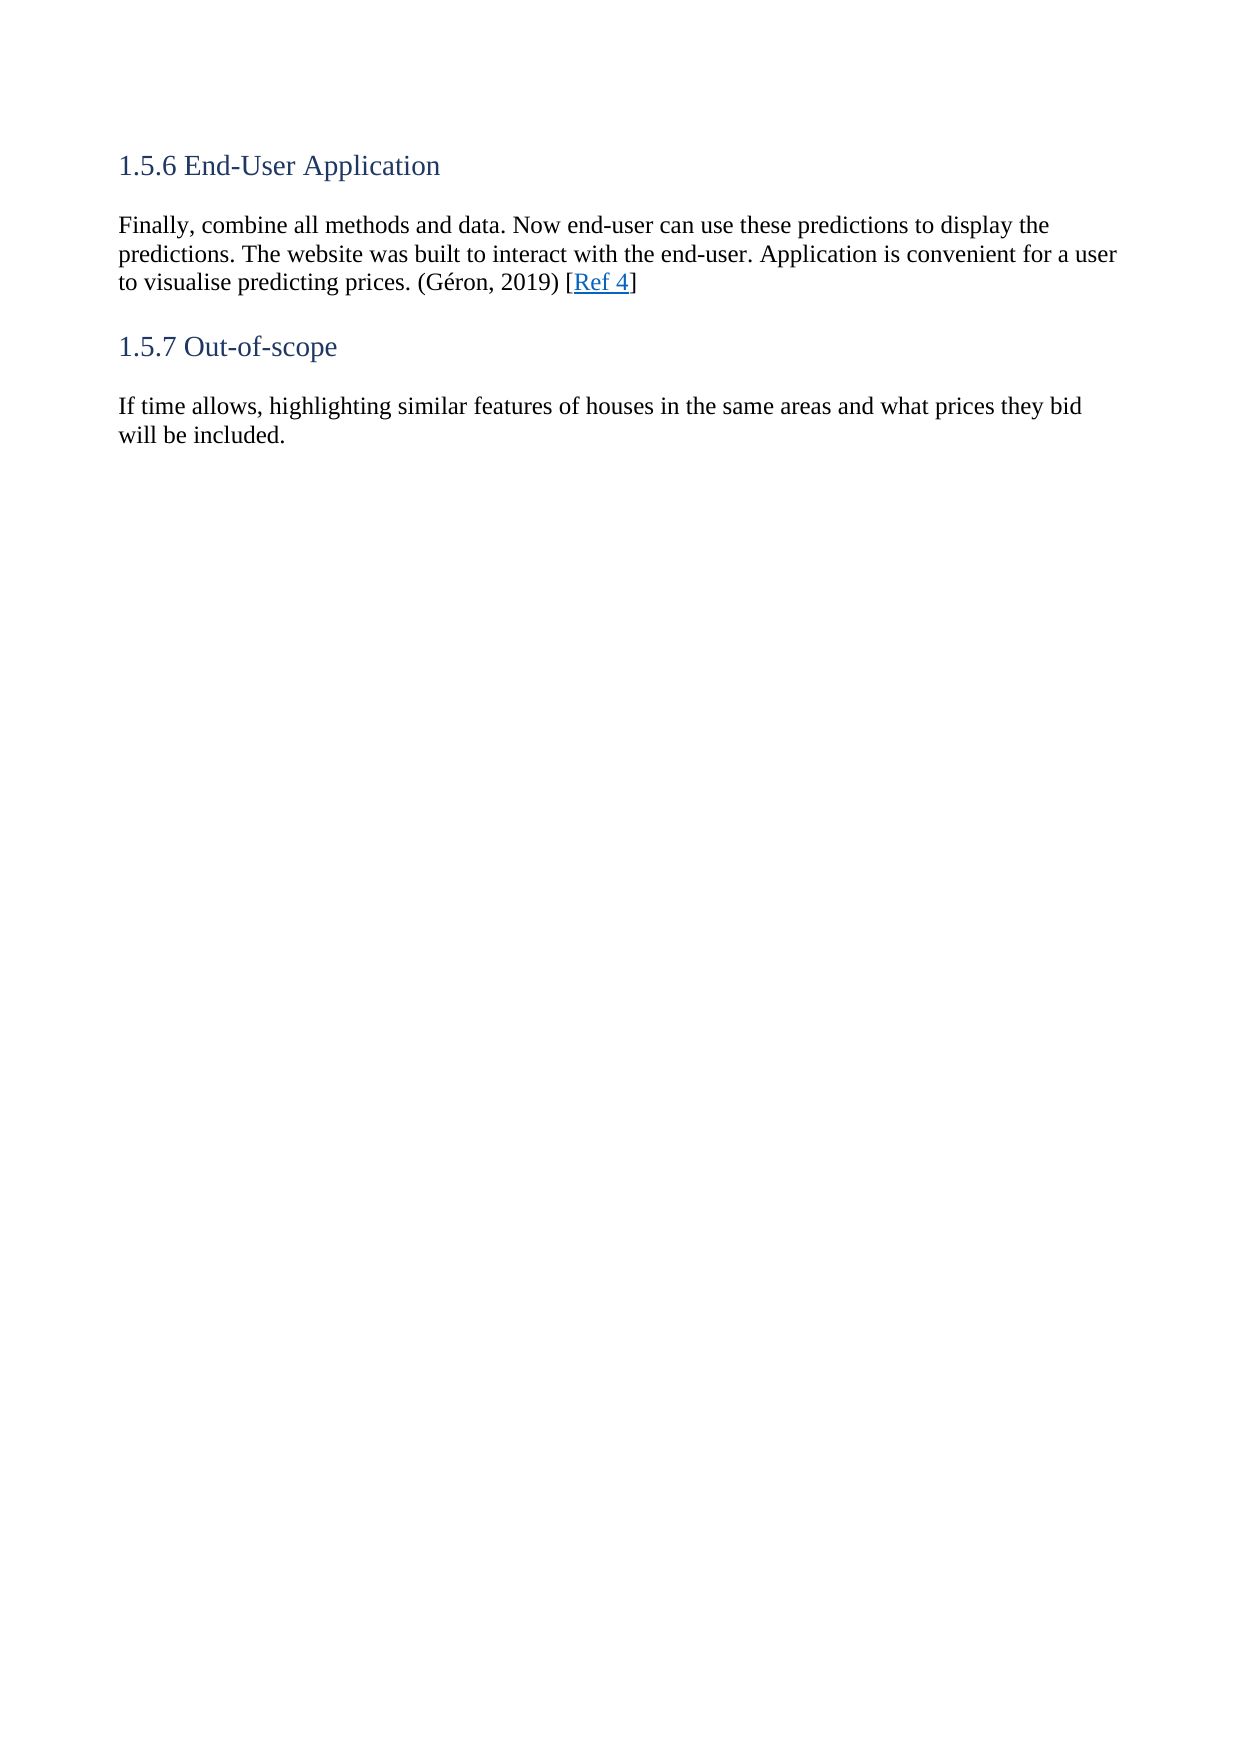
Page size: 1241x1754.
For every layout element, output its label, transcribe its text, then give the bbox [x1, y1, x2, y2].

subtitle 1.5.7 Out-of-scope [118, 329, 1122, 363]
text Finally, combine all methods and data. Now end-user can use these predictions to display the predictions. The website was built to interact with the end-user. Application is convenient for a user to visualise predicting prices. (Géron, 2019) [Ref 4] [118, 210, 1122, 296]
text If time allows, highlighting similar features of houses in the same areas and what prices they bid will be included. [118, 391, 1122, 449]
subtitle 1.5.6 End-User Application [118, 148, 1122, 181]
